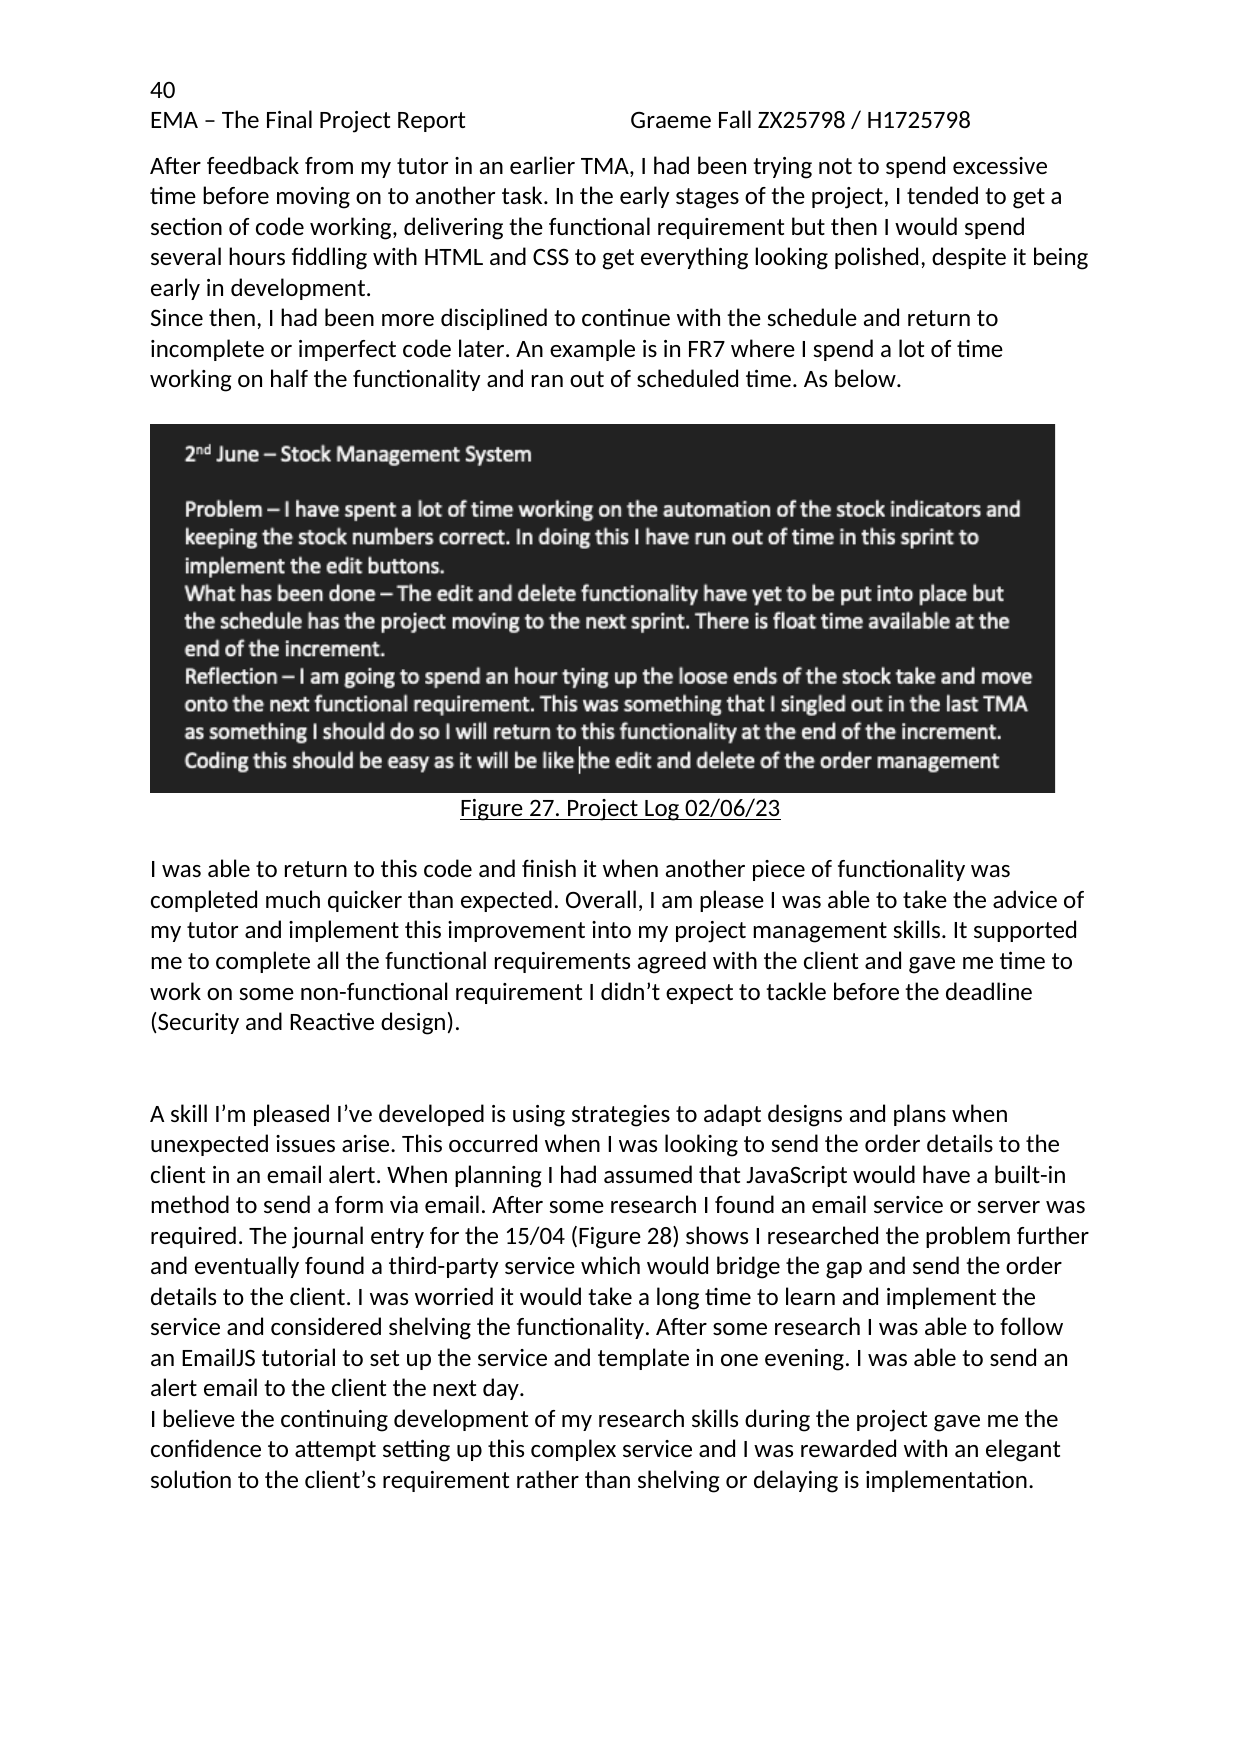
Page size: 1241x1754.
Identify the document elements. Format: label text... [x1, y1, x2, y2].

picture [150, 424, 1055, 793]
text After feedback from my tutor in an earlier TMA, I had been trying not to spend excessive time before moving on to another task. In the early stages of the project, I tended to get a section of code working, delivering the functional requirement but then I would spend several hours fiddling with HTML and CSS to get everything looking polished, despite it being early in development. [150, 150, 1090, 303]
text I was able to return to this code and finish it when another piece of functionality was completed much quicker than expected. Overall, I am please I was able to take the advice of my tutor and implement this improvement into my project management skills. It supported me to complete all the functional requirements agreed with the client and gave me time to work on some non-functional requirement I didn’t expect to tackle before the deadline (Security and Reactive design). [150, 853, 1090, 1037]
text A skill I’m pleased I’ve developed is using strategies to adapt designs and plans when unexpected issues arise. This occurred when I was looking to send the order details to the client in an email alert. When planning I had assumed that JavaScript would have a built-in method to send a form via email. After some research I found an email service or server was required. The journal entry for the 15/04 (Figure 28) shows I researched the problem further and eventually found a third-party service which would bridge the gap and send the order details to the client. I was worried it would take a long time to learn and implement the service and considered shelving the functionality. After some research I was able to follow an EmailJS tutorial to set up the service and template in one evening. I was able to send an alert email to the client the next day. [150, 1098, 1090, 1403]
text Since then, I had been more disciplined to continue with the schedule and return to incomplete or imperfect code later. An example is in FR7 where I spend a lot of time working on half the functionality and ran out of scheduled time. As below. [150, 303, 1090, 394]
text Figure 27. Project Log 02/06/23 [150, 792, 1090, 823]
text I believe the continuing development of my research skills during the project gave me the confidence to attempt setting up this complex service and I was rewarded with an elegant solution to the client’s requirement rather than shelving or delaying is implementation. [150, 1403, 1090, 1494]
